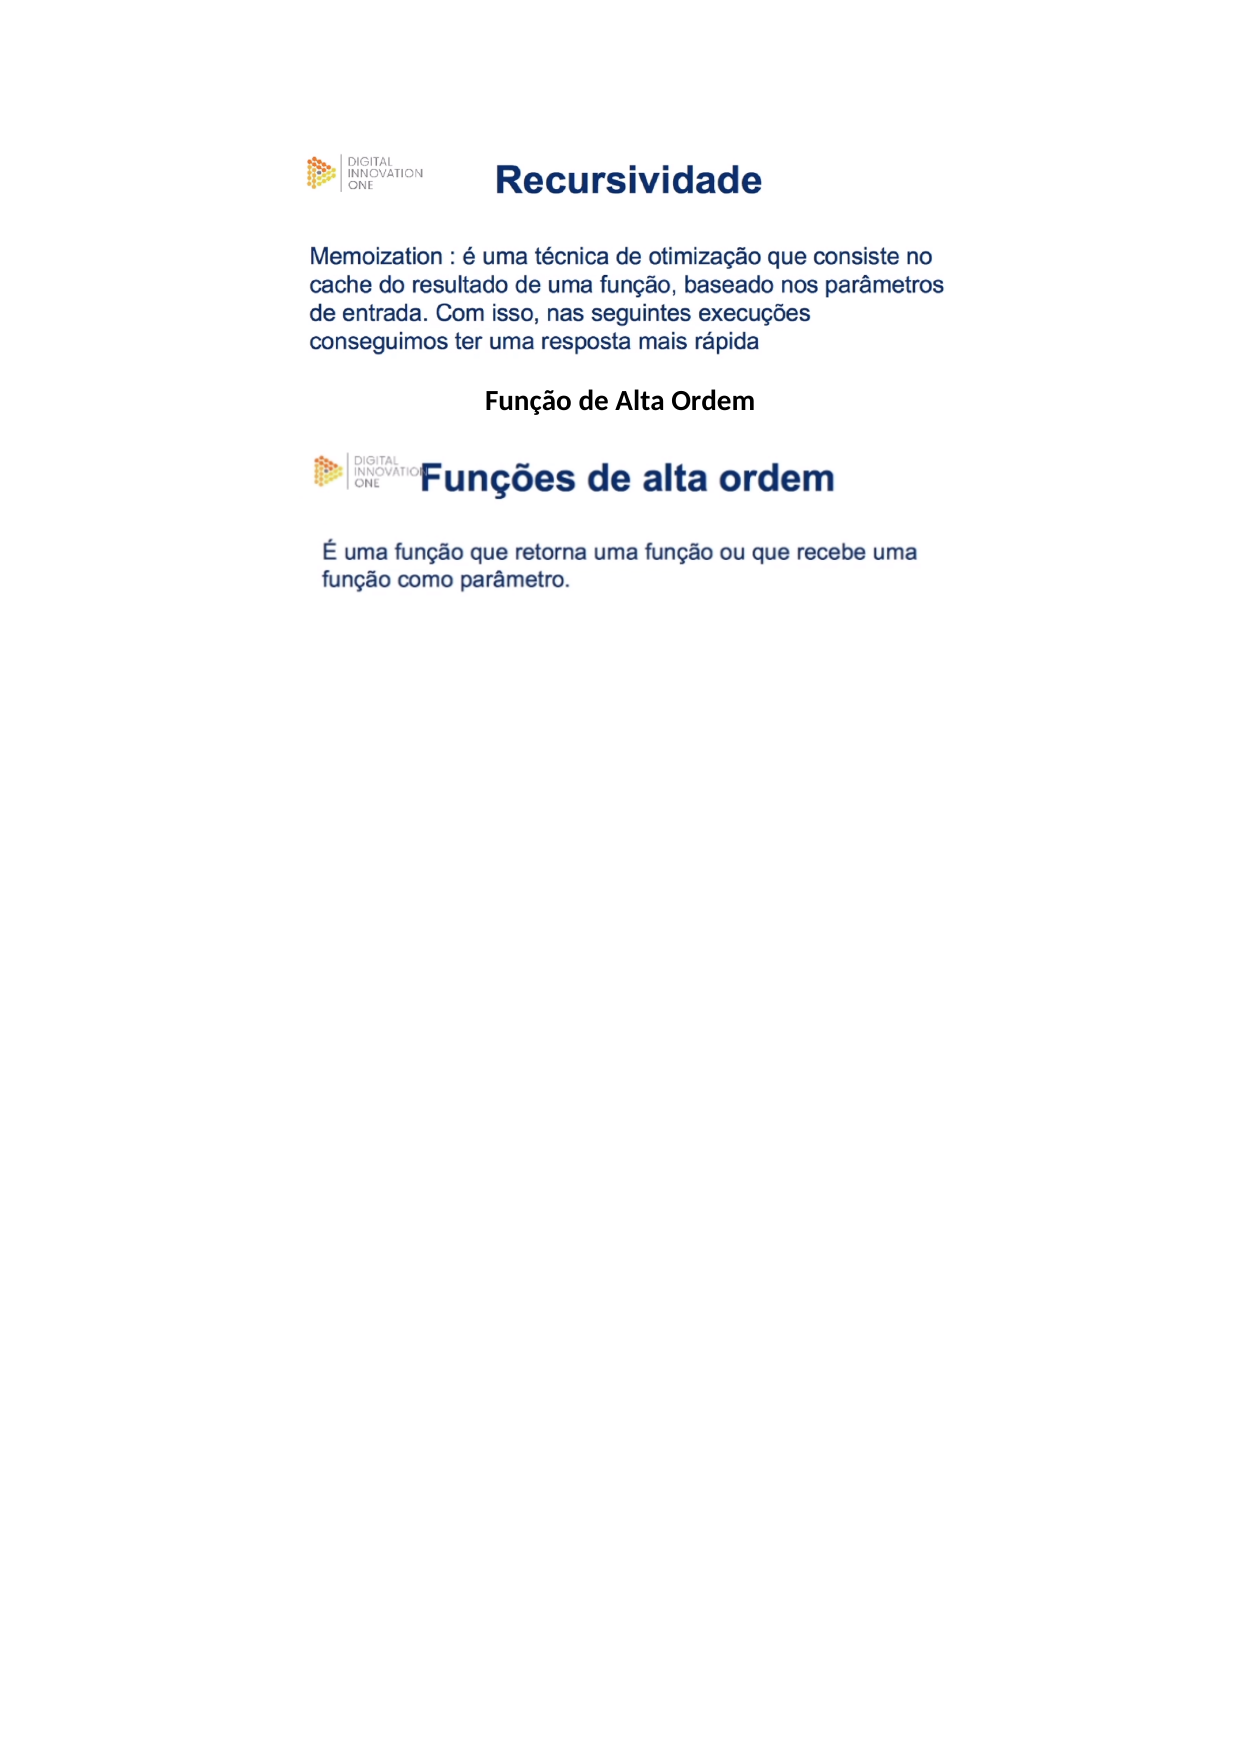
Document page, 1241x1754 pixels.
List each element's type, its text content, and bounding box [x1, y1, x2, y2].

picture [293, 147, 948, 364]
text Função de Alta Ordem [177, 382, 1063, 418]
picture [298, 437, 942, 632]
